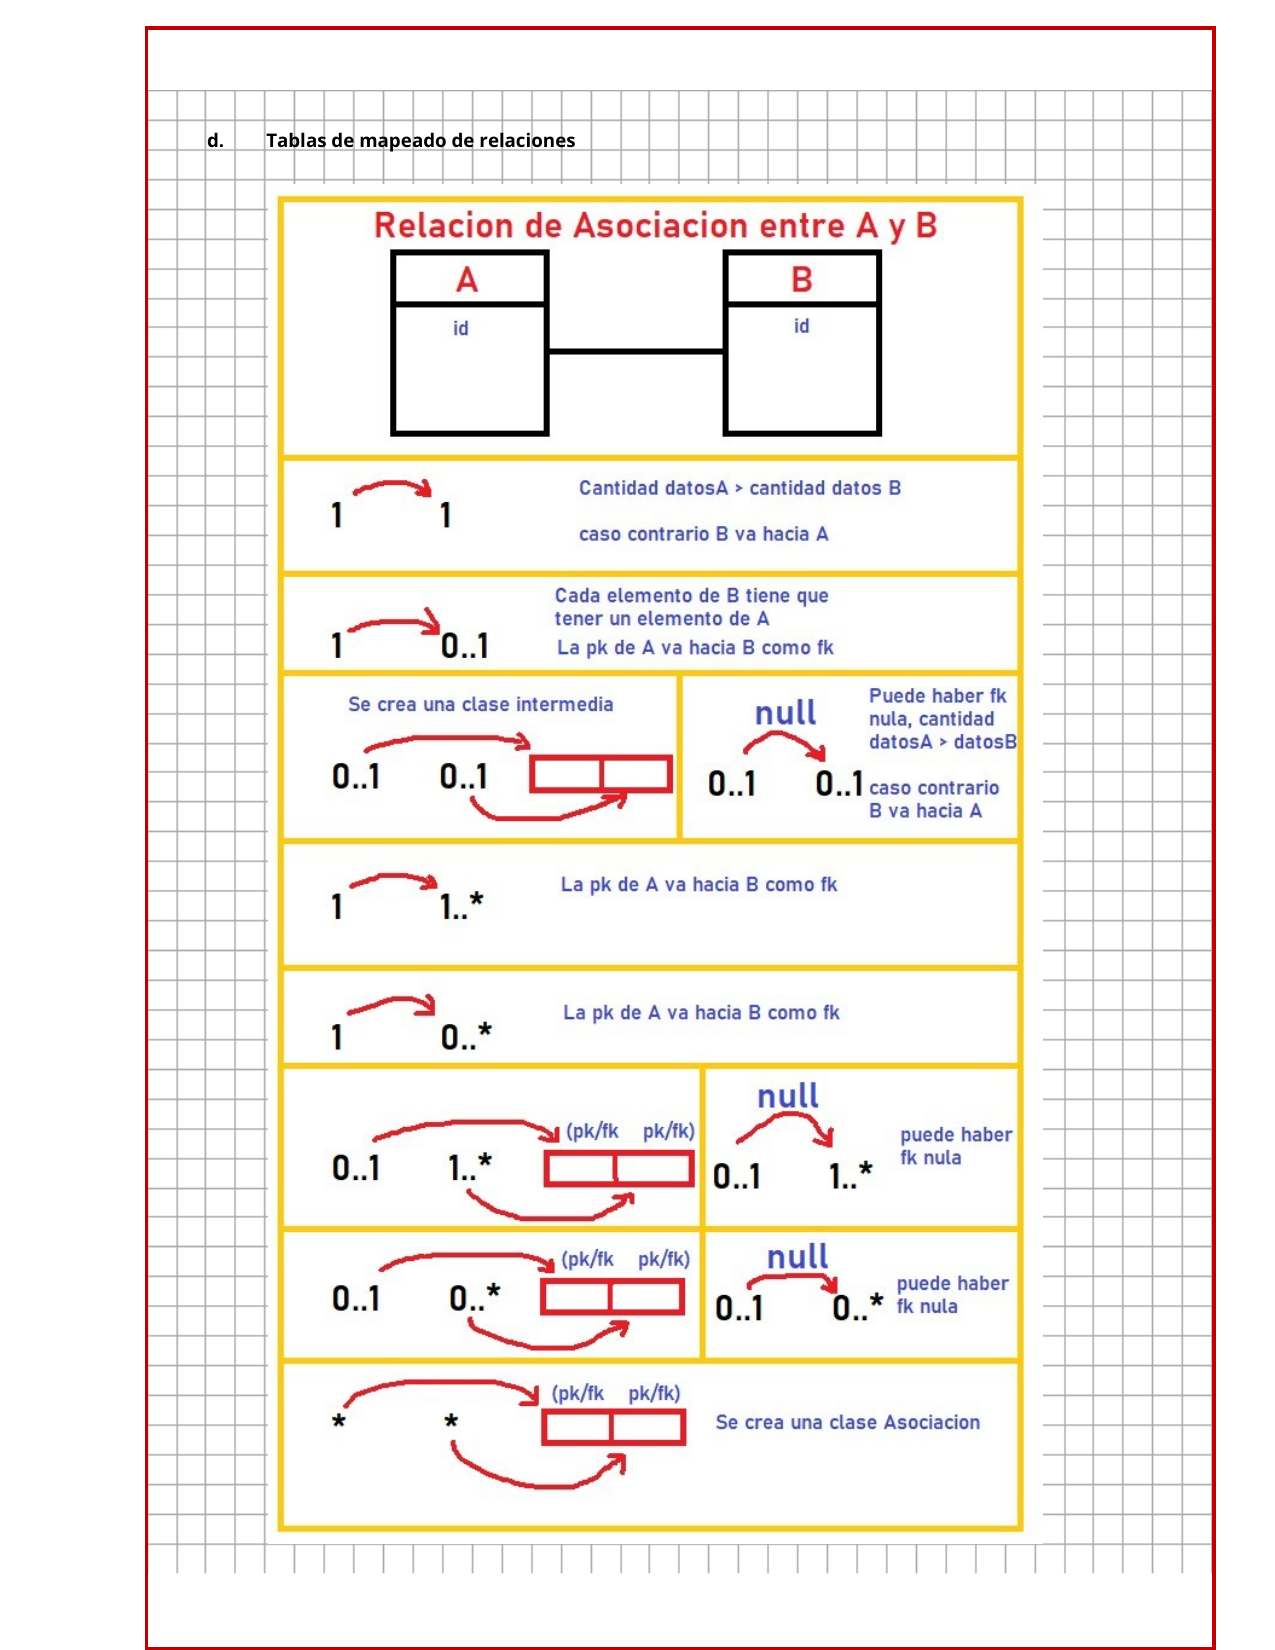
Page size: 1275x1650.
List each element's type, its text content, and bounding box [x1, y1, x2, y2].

picture [148, 90, 1212, 1575]
subtitle Tablas de mapeado de relaciones [207, 124, 1183, 154]
